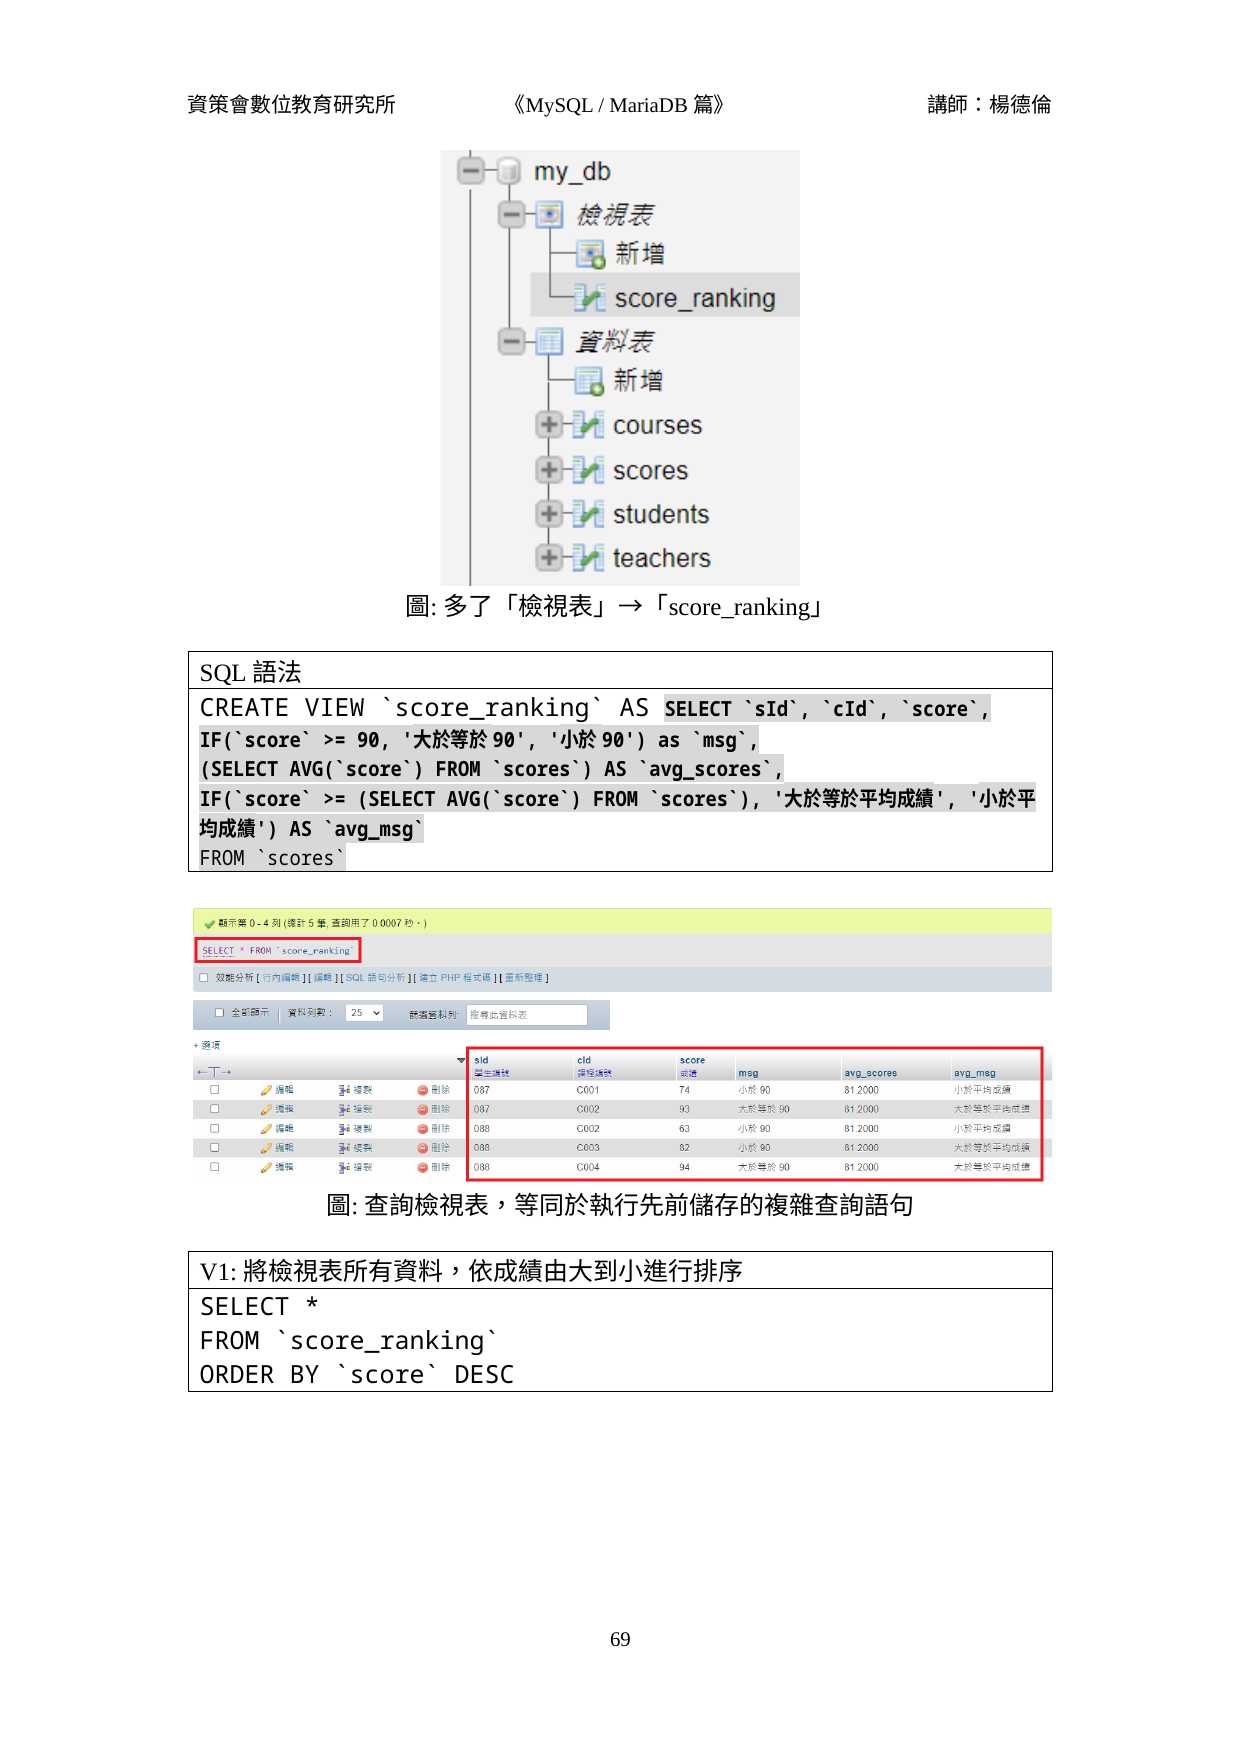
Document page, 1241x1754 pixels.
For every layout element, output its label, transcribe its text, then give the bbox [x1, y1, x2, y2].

picture [440, 150, 800, 586]
table_cell SELECT * FROM `score_ranking` ORDER BY `score` DESC [189, 1289, 1052, 1391]
picture [188, 901, 1052, 1186]
text 圖: 查詢檢視表，等同於執行先前儲存的複雜查詢語句 [187, 1186, 1053, 1222]
text 圖: 多了「檢視表」→「score_ranking」 [187, 586, 1053, 622]
table_header V1: 將檢視表所有資料，依成績由大到小進行排序 [189, 1252, 1052, 1288]
table_cell CREATE VIEW `score_ranking` AS SELECT `sId`, `cId`, `score`, IF(`score` >= 90, '大於等於 90', '小於 90') as `msg`, (SELECT AVG(`score`) FROM `scores`) AS `avg_scores`, IF(`score` >= (SELECT AVG(`score`) FROM `scores`), '大於等於平均成績', '小於平均成績') AS `avg_msg` FROM `scores` [189, 689, 1052, 871]
table_header SQL 語法 [189, 652, 1052, 688]
